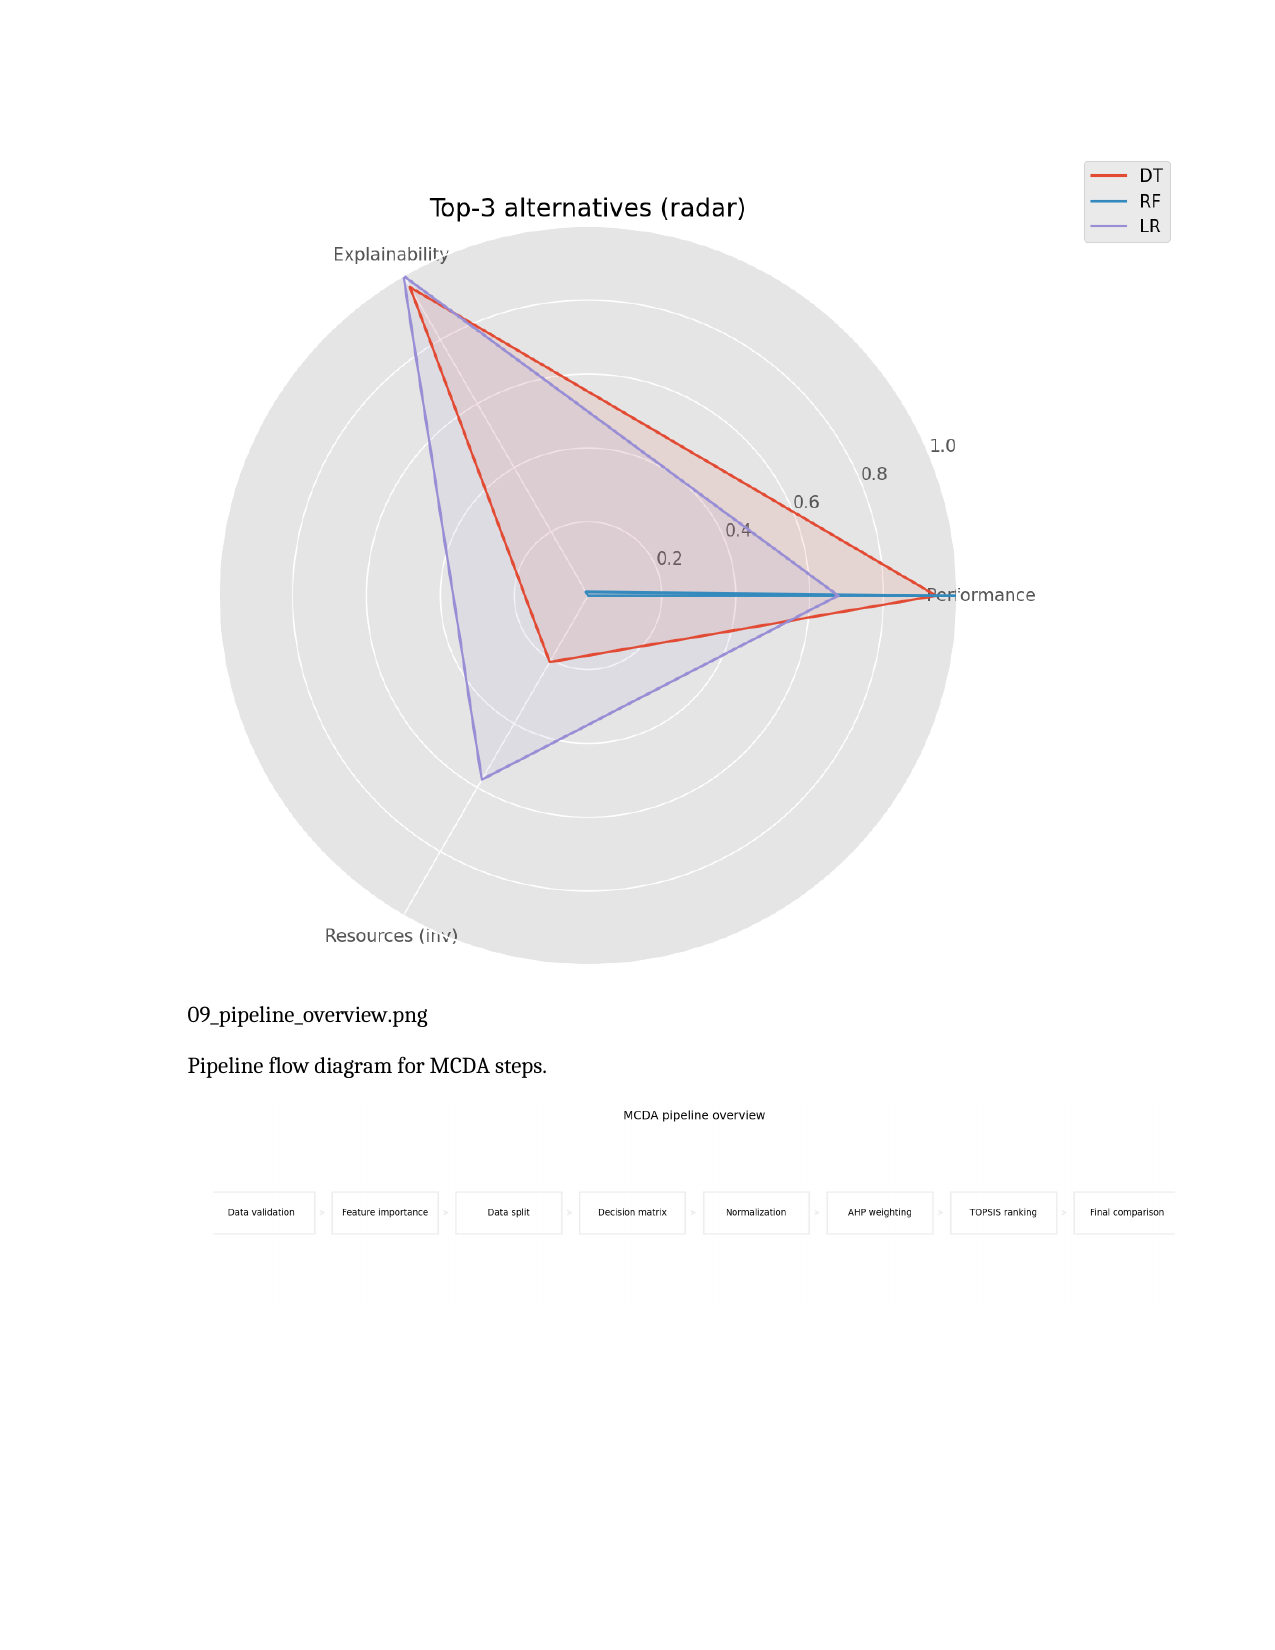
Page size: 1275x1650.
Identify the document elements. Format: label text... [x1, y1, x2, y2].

text 09_pipeline_overview.png [187, 1002, 1087, 1028]
picture [206, 1103, 1182, 1307]
picture [206, 150, 1182, 977]
text Pipeline flow diagram for MCDA steps. [187, 1053, 1087, 1079]
